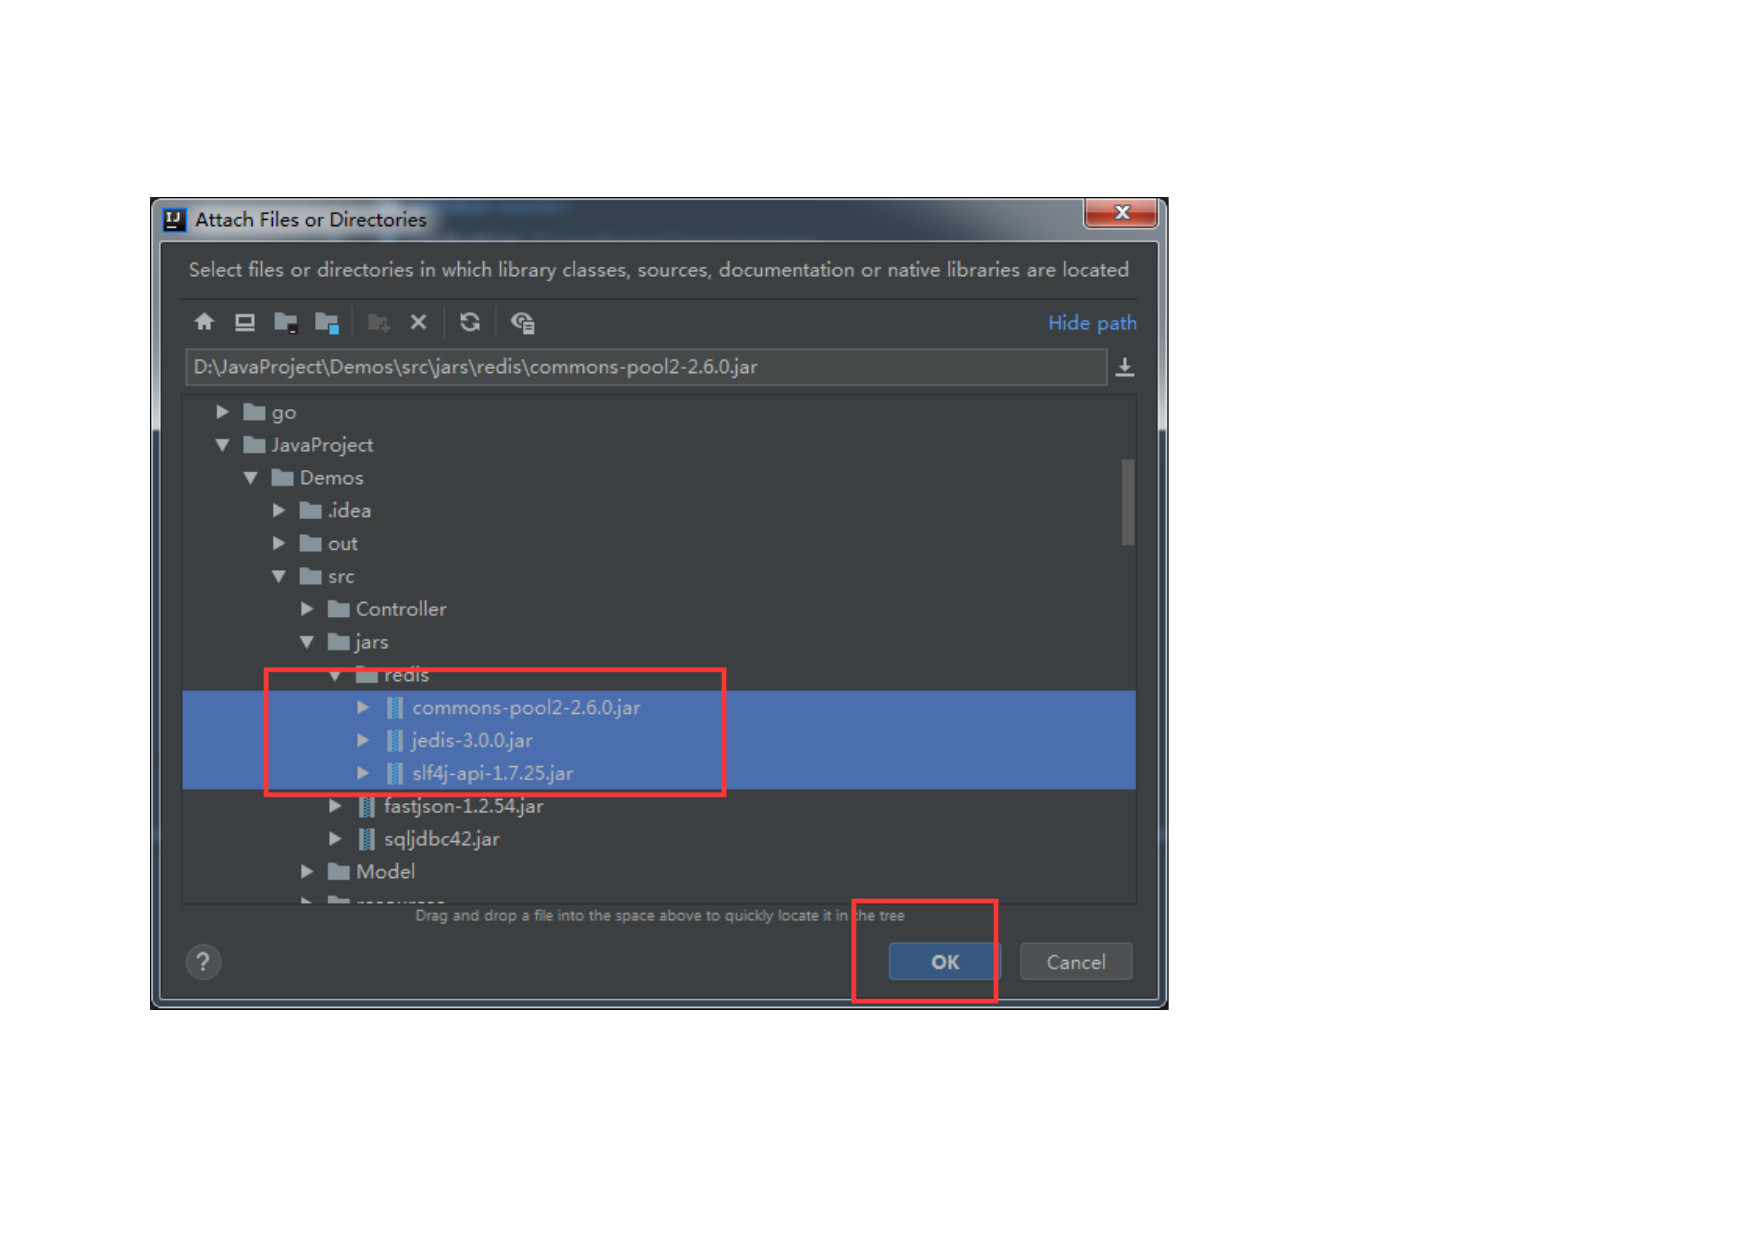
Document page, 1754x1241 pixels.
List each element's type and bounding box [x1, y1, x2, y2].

picture [150, 197, 1169, 1010]
